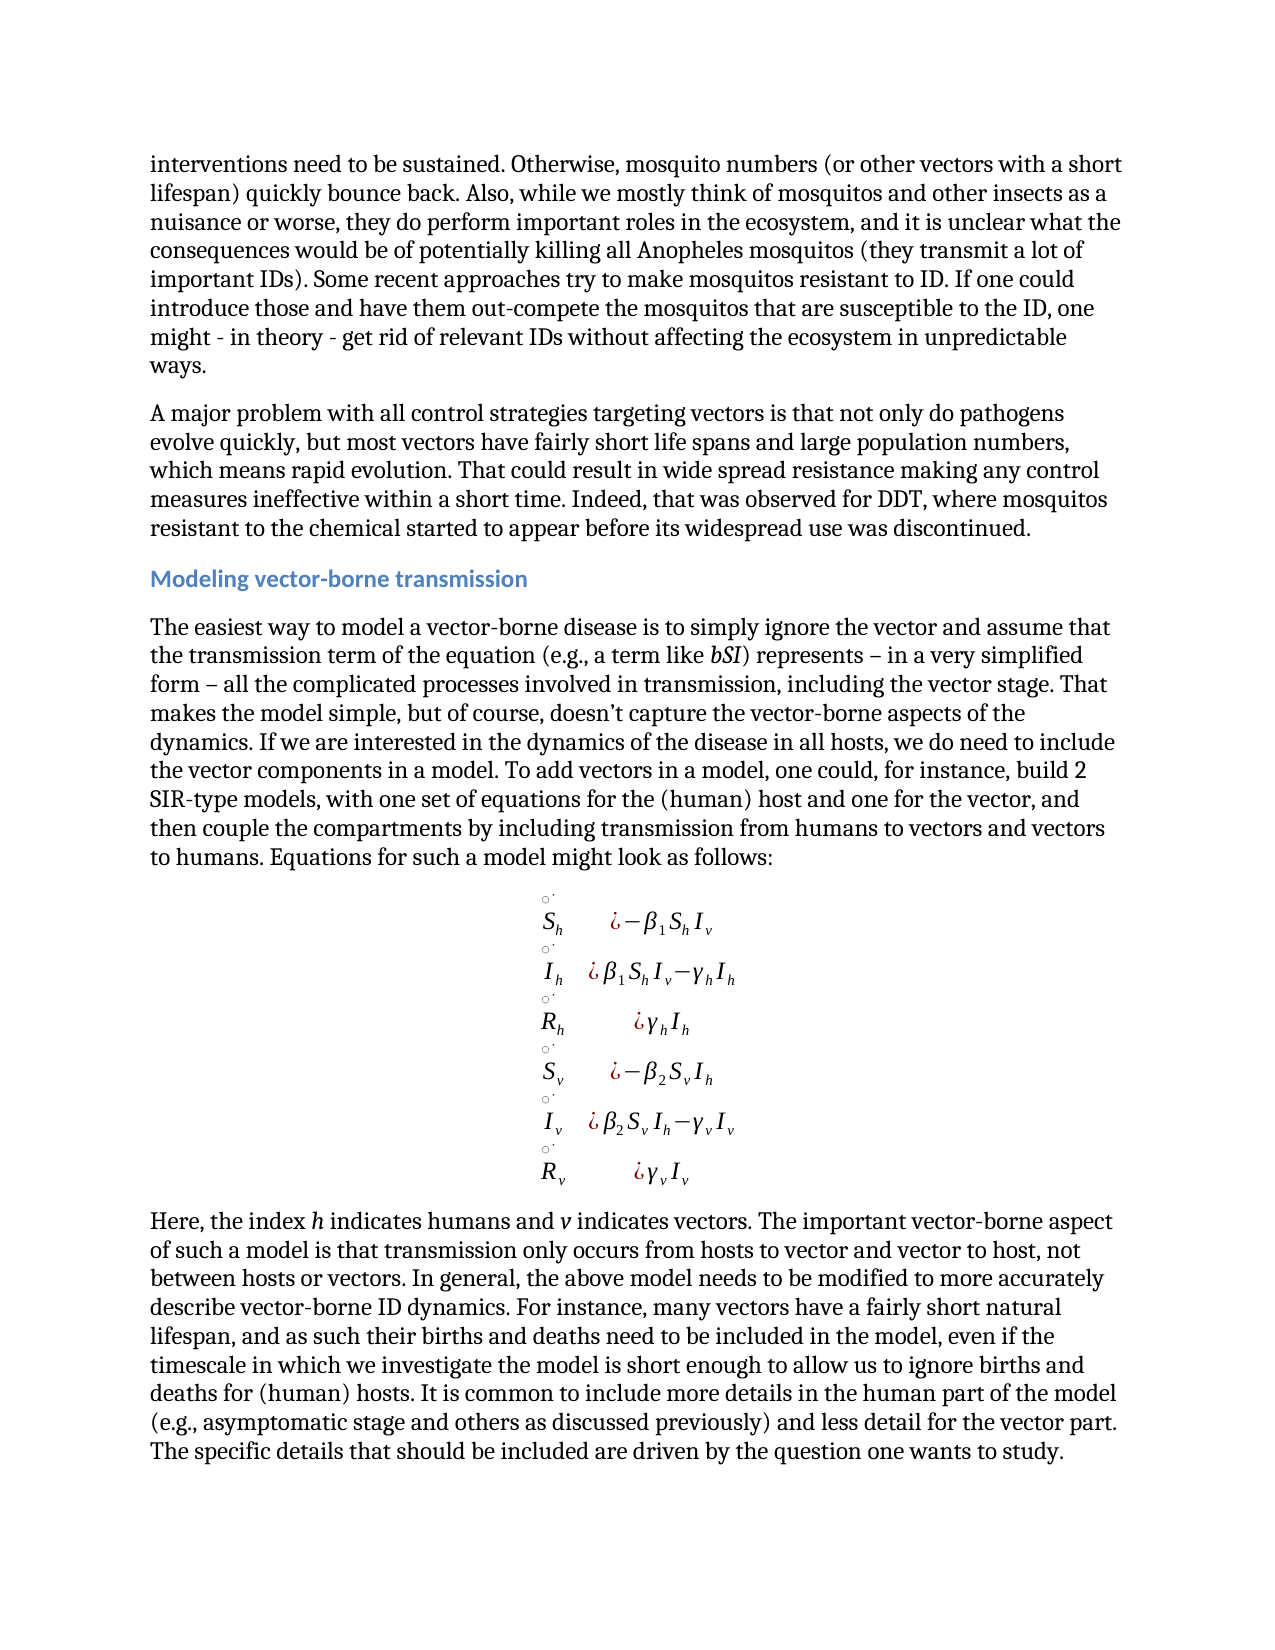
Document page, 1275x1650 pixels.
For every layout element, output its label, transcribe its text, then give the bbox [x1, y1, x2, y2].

text The easiest way to model a vector-borne disease is to simply ignore the vector and assume that the transmission term of the equation (e.g., a term like bSI) represents – in a very simplified form – all the complicated processes involved in transmission, including the vector stage. That makes the model simple, but of course, doesn’t capture the vector-borne aspects of the dynamics. If we are interested in the dynamics of the disease in all hosts, we do need to include the vector components in a model. To add vectors in a model, one could, for instance, build 2 SIR-type models, with one set of equations for the (human) host and one for the vector, and then couple the compartments by including transmission from humans to vectors and vectors to humans. Equations for such a model might look as follows: [150, 613, 1125, 871]
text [150, 150, 1125, 380]
text A major problem with all control strategies targeting vectors is that not only do pathogens evolve quickly, but most vectors have fairly short life spans and large population numbers, which means rapid evolution. That could result in wide spread resistance making any control measures ineffective within a short time. Indeed, that was observed for DDT, where mosquitos resistant to the chemical started to appear before its widespread use was discontinued. [150, 399, 1125, 542]
text Here, the index h indicates humans and v indicates vectors. The important vector-borne aspect of such a model is that transmission only occurs from hosts to vector and vector to host, not between hosts or vectors. In general, the above model needs to be modified to more accurately describe vector-borne ID dynamics. For instance, many vectors have a fairly short natural lifespan, and as such their births and deaths need to be included in the model, even if the timescale in which we investigate the model is short enough to allow us to ignore births and deaths for (human) hosts. It is common to include more details in the human part of the model (e.g., asymptomatic stage and others as discussed previously) and less detail for the vector part. The specific details that should be included are driven by the question one wants to study. [150, 1207, 1125, 1466]
subtitle Modeling vector-borne transmission [150, 563, 1125, 594]
